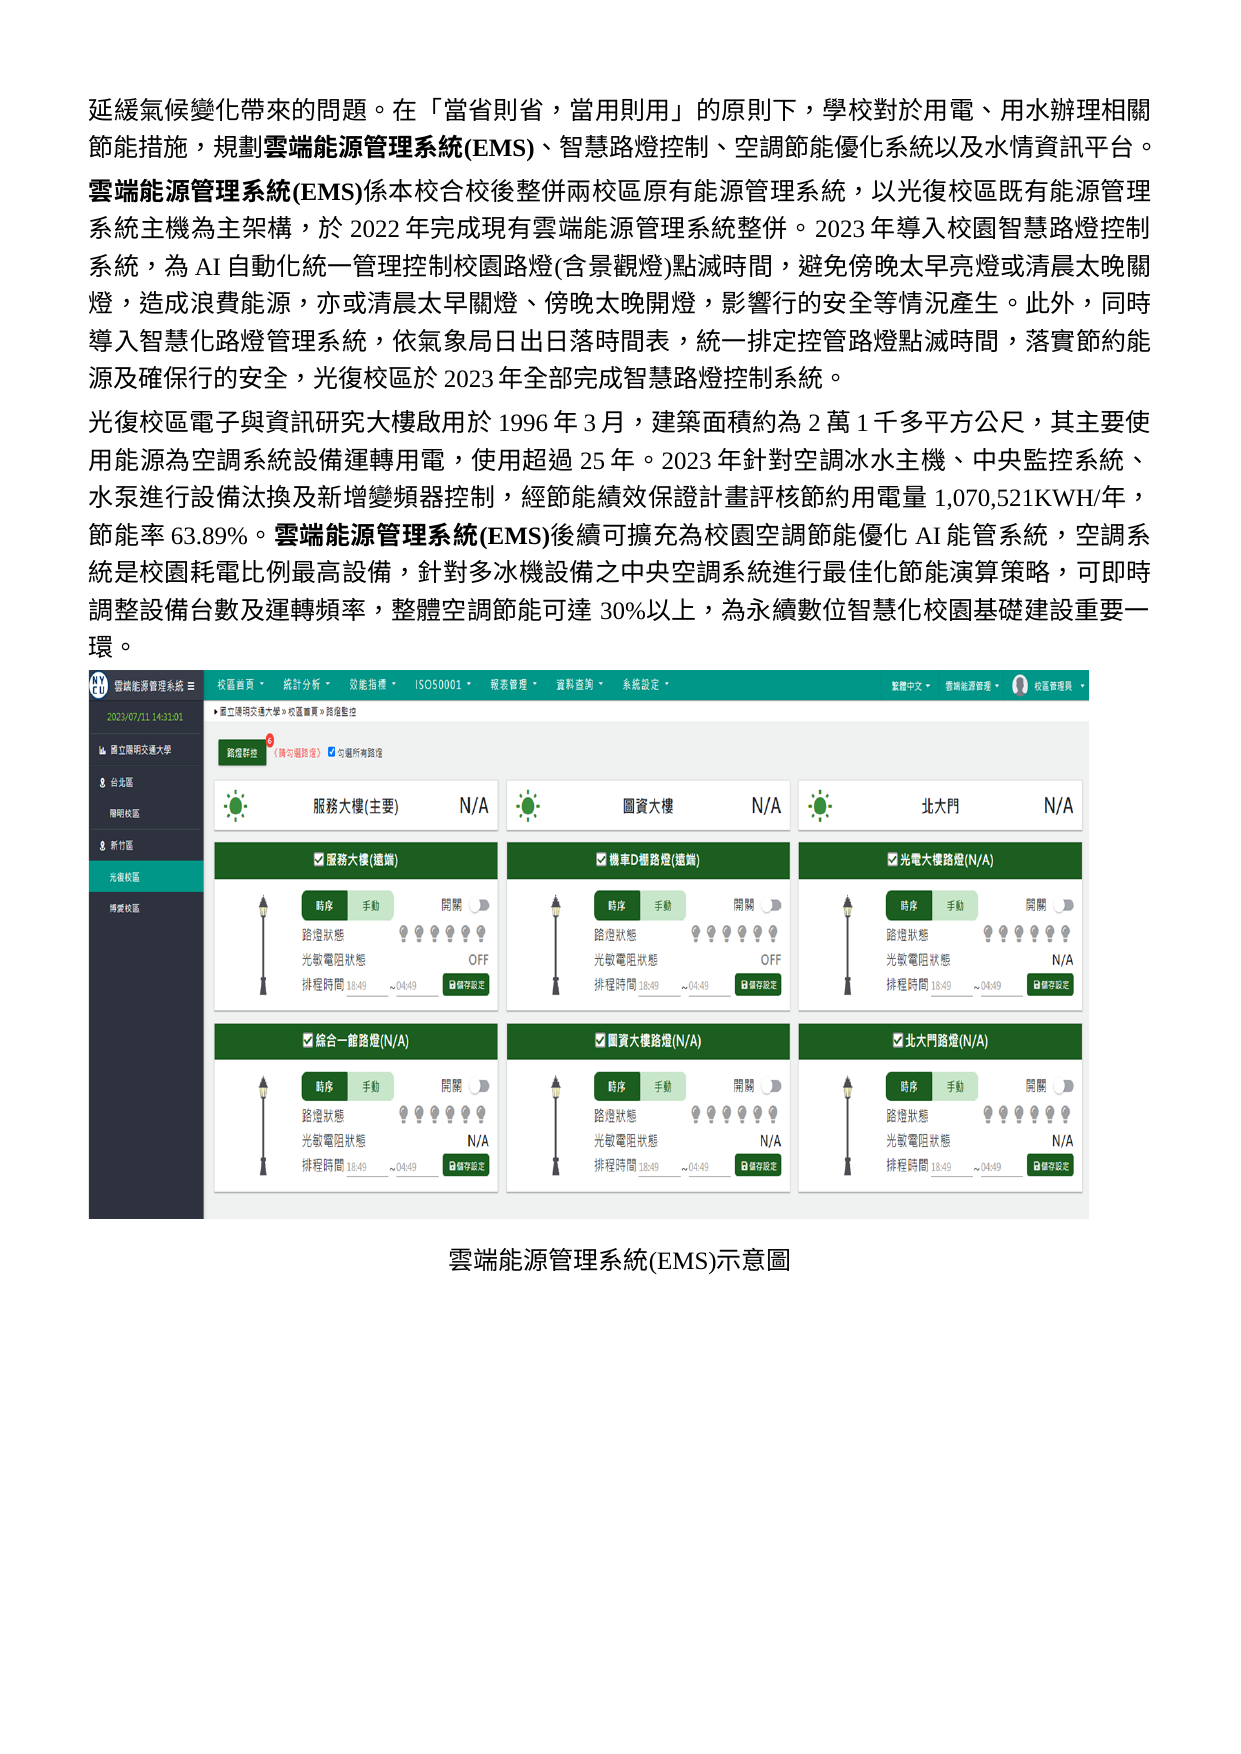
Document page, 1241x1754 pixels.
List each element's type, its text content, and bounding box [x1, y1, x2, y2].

text 光復校區電子與資訊研究大樓啟用於1996年3月，建築面積約為2萬1千多平方公尺，其主要使用能源為空調系統設備運轉用電，使用超過25年。2023年針對空調冰水主機、中央監控系統、水泵進行設備汰換及新增變頻器控制，經節能績效保證計畫評核節約用電量1,070,521KWH/年，節能率63.89%。雲端能源管理系統(EMS)後續可擴充為校園空調節能優化AI能管系統，空調系統是校園耗電比例最高設備，針對多冰機設備之中央空調系統進行最佳化節能演算策略，可即時調整設備台數及運轉頻率，整體空調節能可達30%以上，為永續數位智慧化校園基礎建設重要一環。 [89, 402, 1152, 664]
text 雲端能源管理系統(EMS)示意圖 [89, 1239, 1152, 1277]
text 雲端能源管理系統(EMS)係本校合校後整併兩校區原有能源管理系統，以光復校區既有能源管理系統主機為主架構，於2022年完成現有雲端能源管理系統整併。2023年導入校園智慧路燈控制系統，為AI自動化統一管理控制校園路燈(含景觀燈)點滅時間，避免傍晚太早亮燈或清晨太晚關燈，造成浪費能源，亦或清晨太早關燈、傍晚太晚開燈，影響行的安全等情況產生。此外，同時導入智慧化路燈管理系統，依氣象局日出日落時間表，統一排定控管路燈點滅時間，落實節約能源及確保行的安全，光復校區於2023年全部完成智慧路燈控制系統。 [89, 171, 1152, 396]
picture [88, 670, 1089, 1219]
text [89, 89, 1152, 164]
